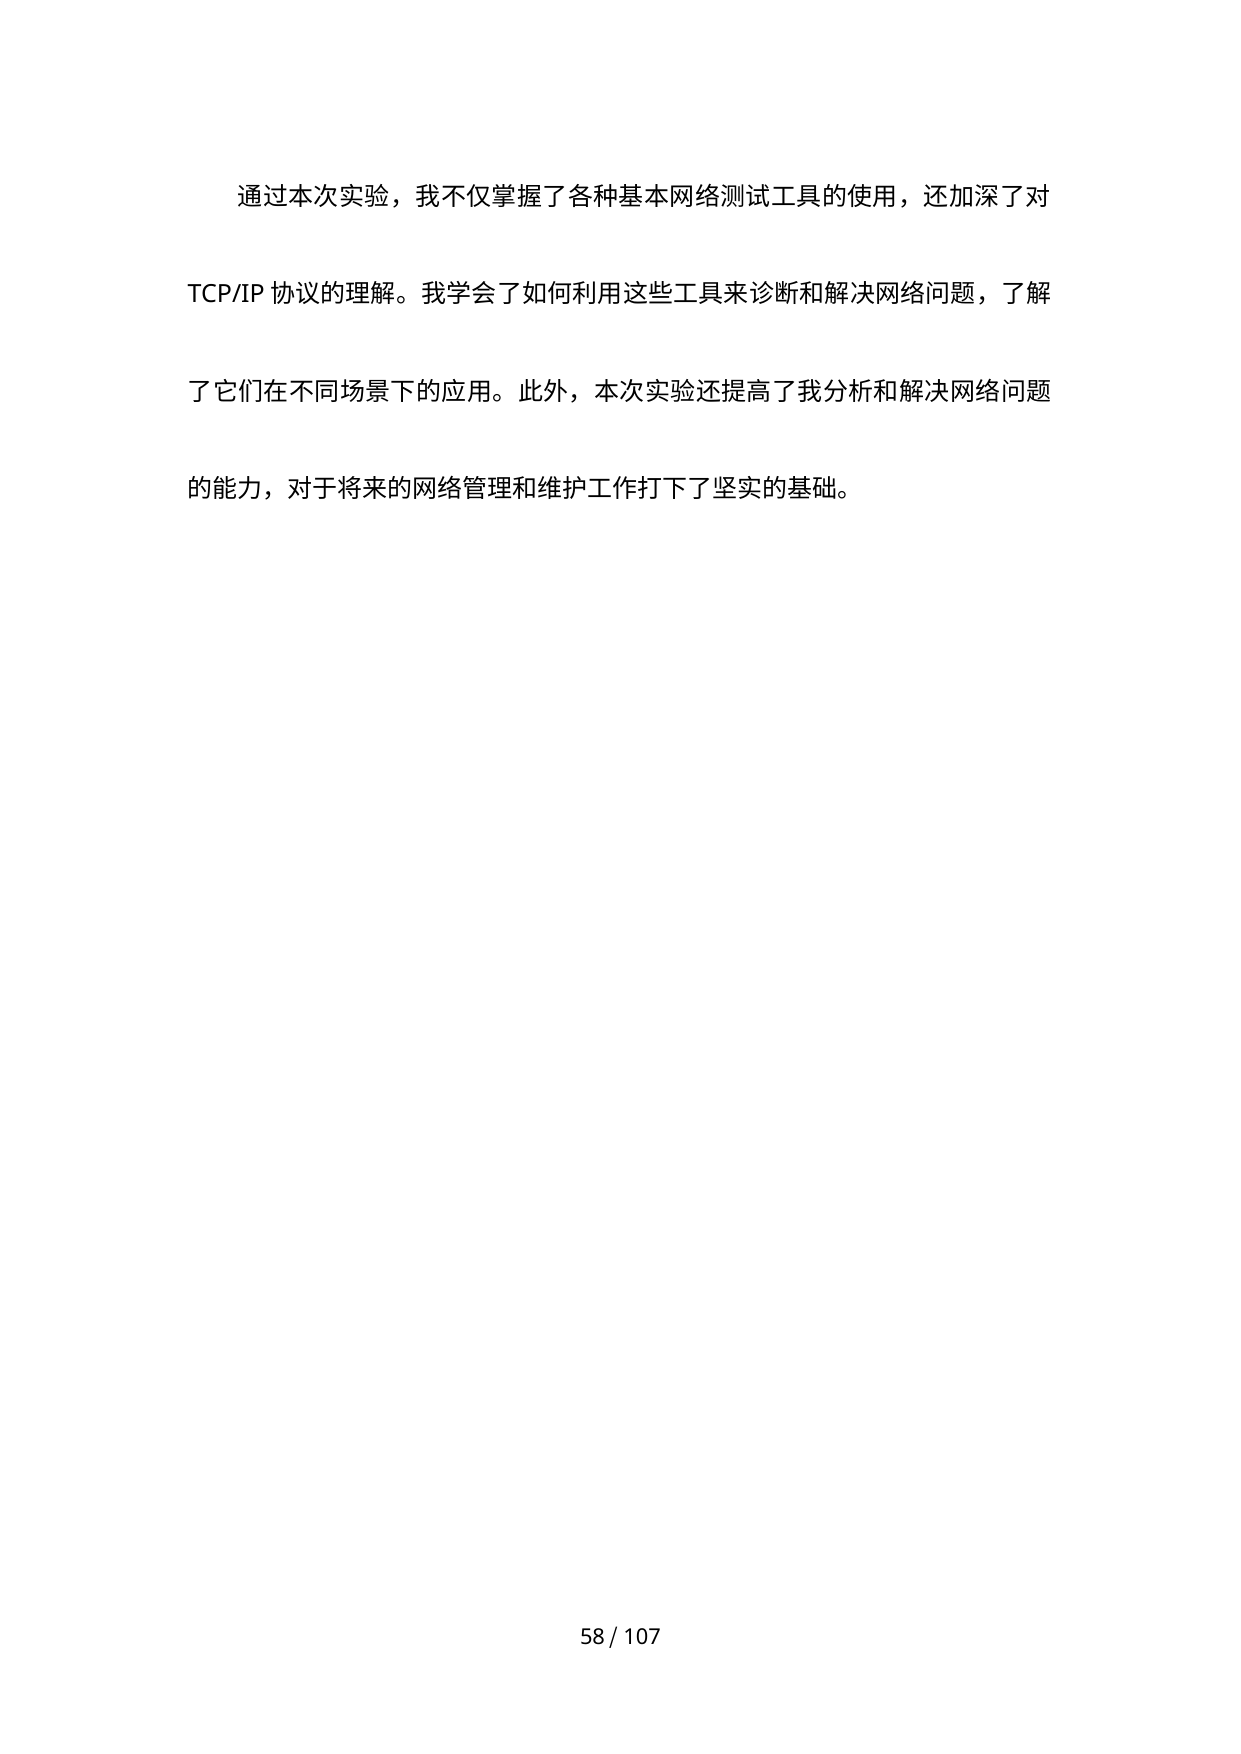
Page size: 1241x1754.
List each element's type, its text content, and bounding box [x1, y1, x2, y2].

text 通过本次实验，我不仅掌握了各种基本网络测试工具的使用，还加深了对TCP/IP协议的理解。我学会了如何利用这些工具来诊断和解决网络问题，了解了它们在不同场景下的应用。此外，本次实验还提高了我分析和解决网络问题的能力，对于将来的网络管理和维护工作打下了坚实的基础。 [187, 162, 1053, 519]
